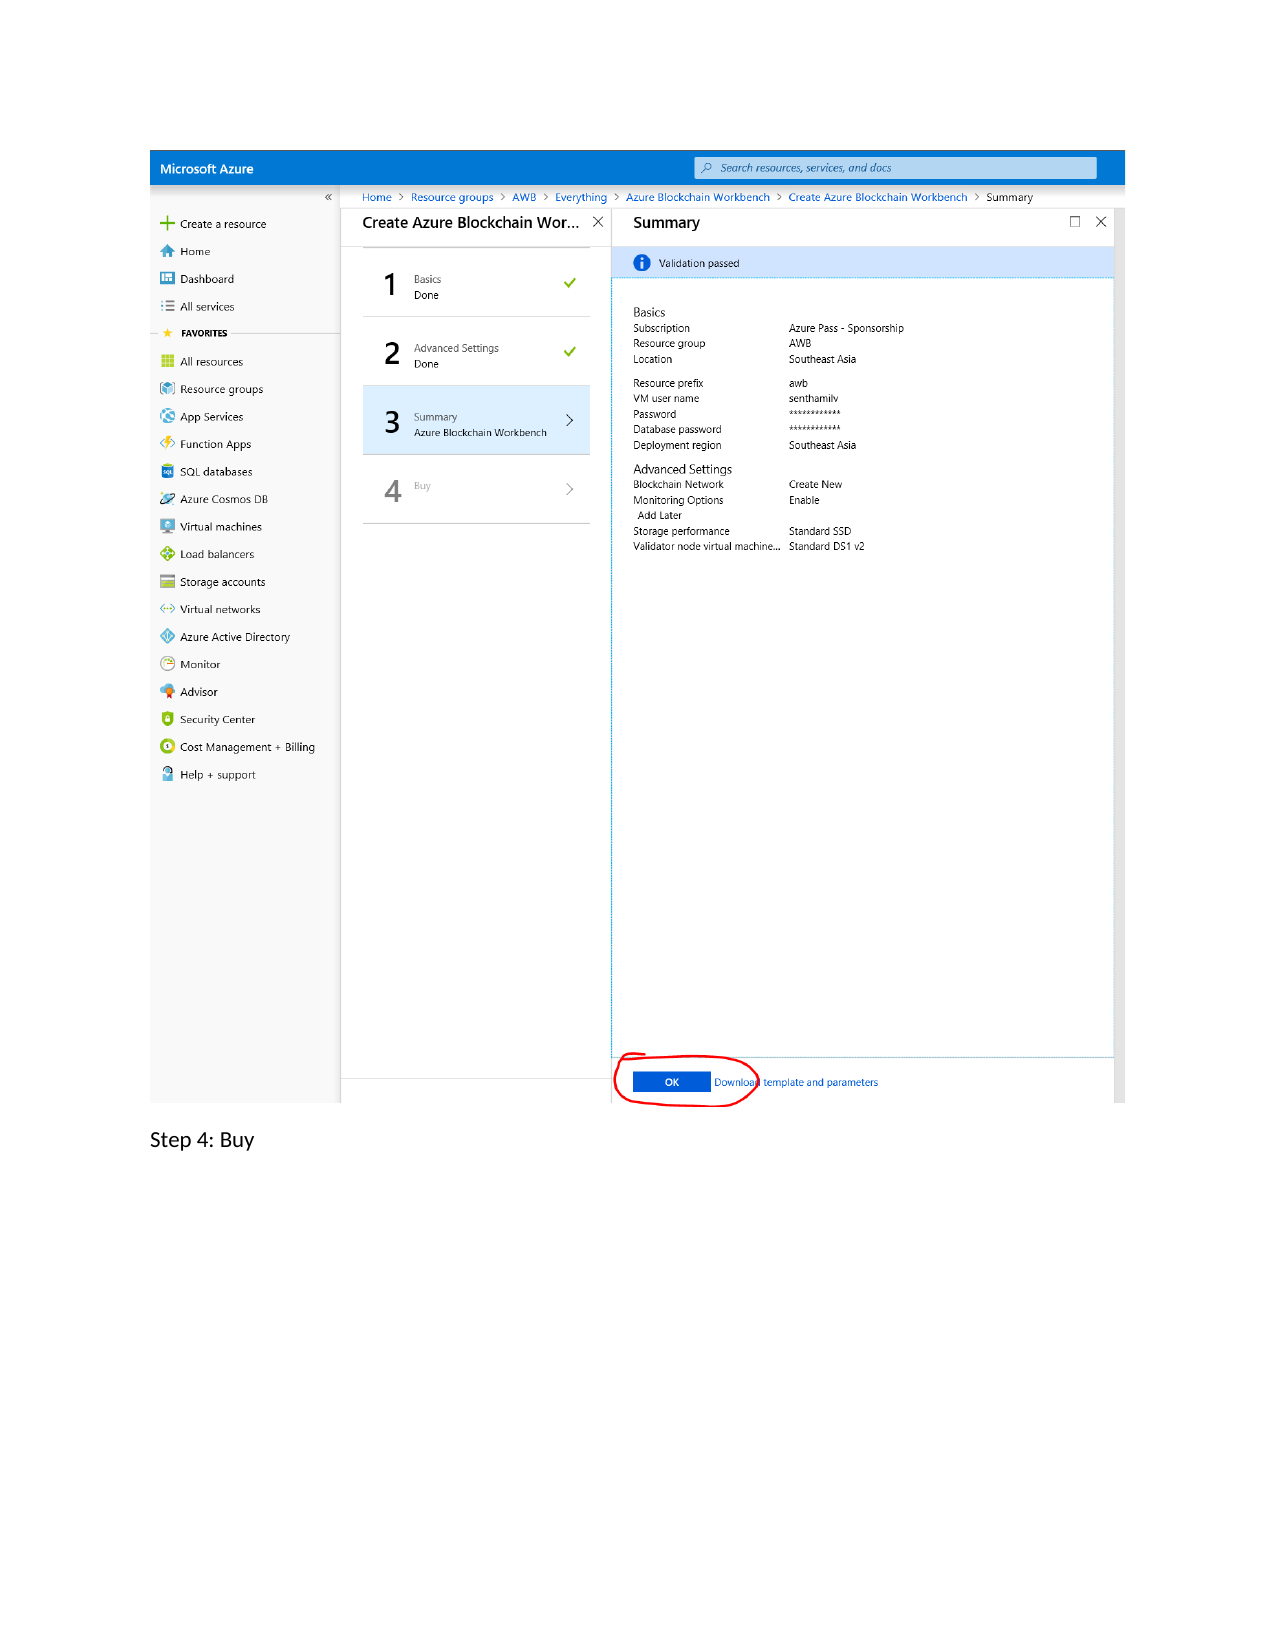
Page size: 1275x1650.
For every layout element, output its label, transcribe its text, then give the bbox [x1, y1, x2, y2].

text Step 4: Buy [150, 1125, 1125, 1153]
picture [150, 150, 1125, 1107]
